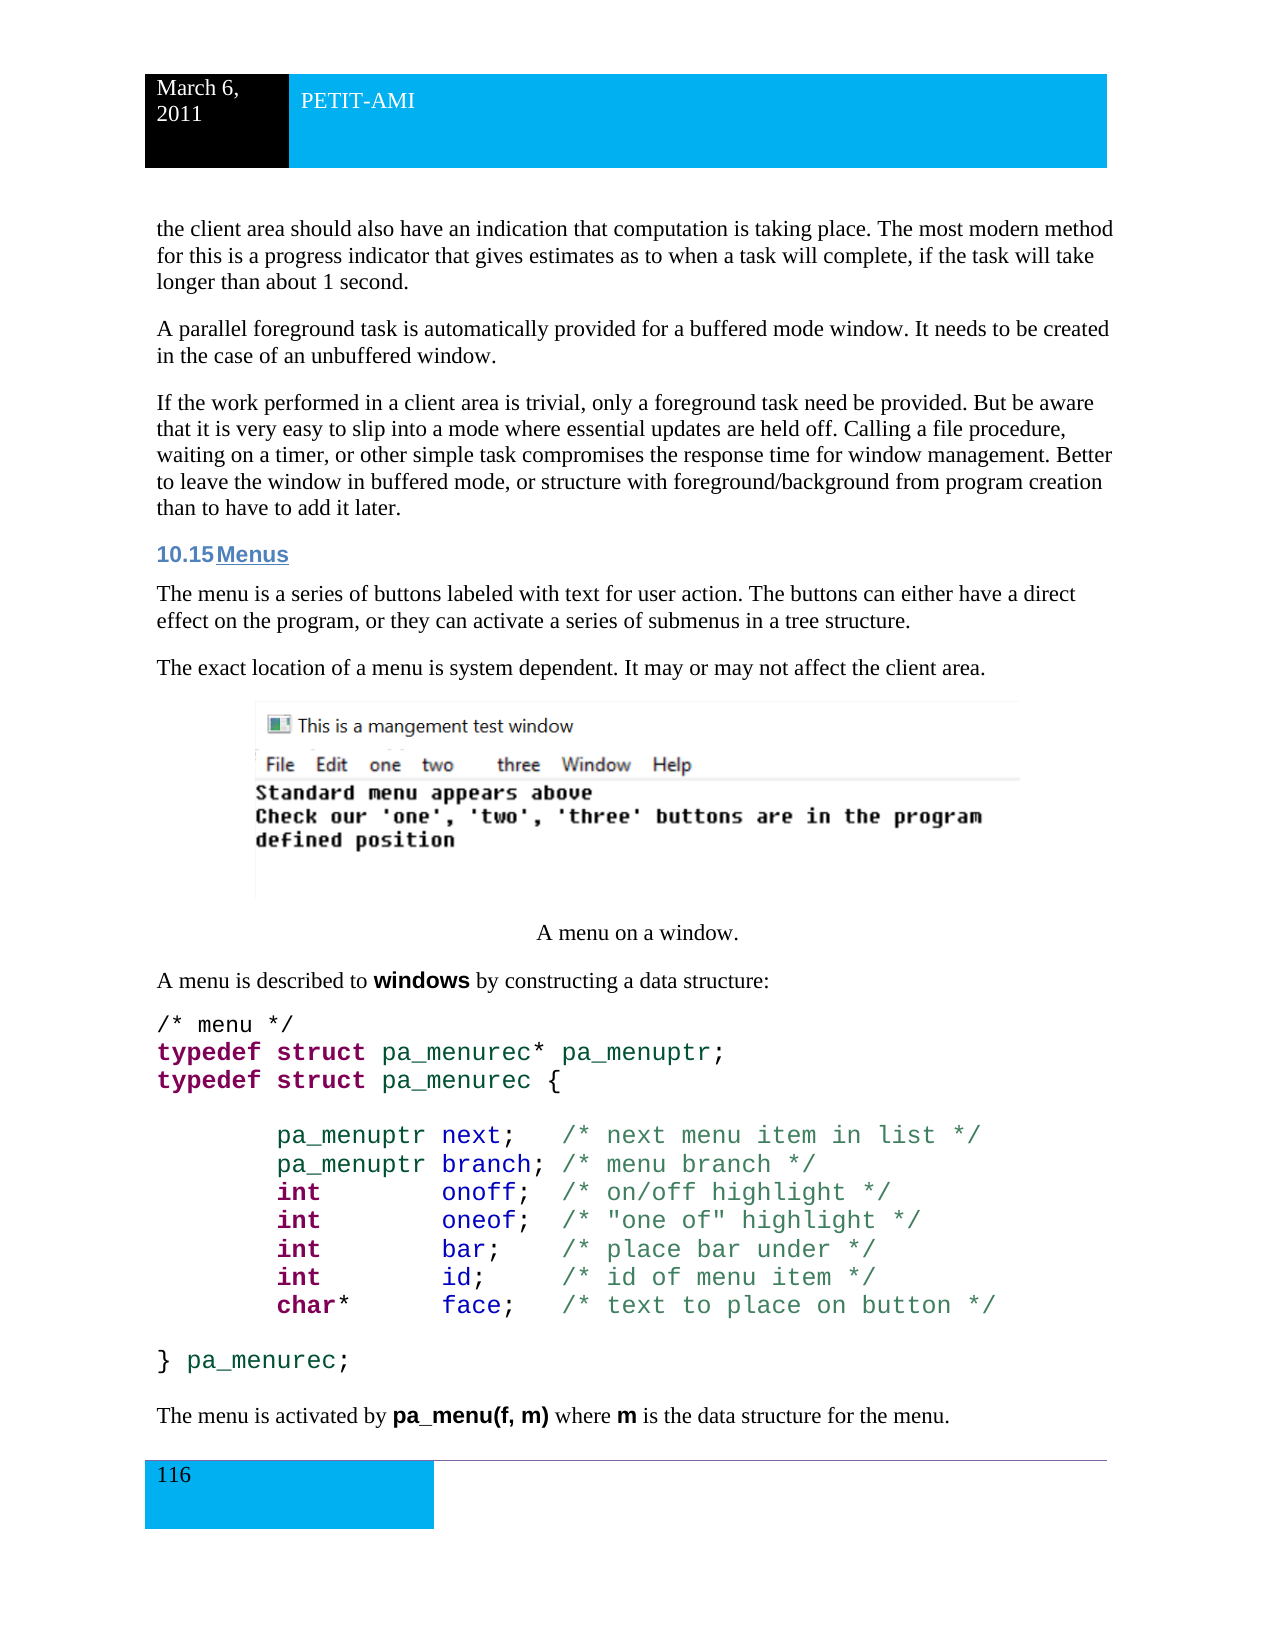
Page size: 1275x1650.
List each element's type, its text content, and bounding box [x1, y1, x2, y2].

text The menu is a series of buttons labeled with text for user action. The buttons can either have a direct effect on the program, or they can activate a series of submenus in a tree structure. [156, 580, 1118, 633]
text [156, 215, 1118, 294]
text int bar; /* place bar under */ [156, 1236, 1118, 1264]
text int oneof; /* "one of" highlight */ [156, 1208, 1118, 1236]
text int onoff; /* on/off highlight */ [156, 1179, 1118, 1208]
text /* menu */ [156, 1014, 1118, 1040]
text typedef struct pa_menurec { [156, 1068, 1118, 1096]
text If the work performed in a client area is trivial, only a foreground task need be provided. But be aware that it is very easy to slip into a mode where essential updates are held off. Calling a file procedure, waiting on a timer, or other simple task compromises the response time for window management. Better to leave the window in buffered mode, or structure with foreground/background from program creation than to have to add it later. [156, 389, 1118, 521]
picture [255, 701, 1020, 899]
text char* face; /* text to place on button */ [156, 1293, 1118, 1321]
text } pa_menurec; [156, 1347, 1118, 1376]
text The exact location of a menu is system dependent. It may or may not affect the client area. [156, 654, 1118, 680]
text A parallel foreground task is automatically provided for a buffered mode window. It needs to be created in the case of an unbuffered window. [156, 315, 1118, 368]
text A menu on a window. [156, 919, 1118, 946]
text pa_menuptr branch; /* menu branch */ [156, 1151, 1118, 1179]
text pa_menuptr next; /* next menu item in list */ [156, 1123, 1118, 1151]
text int id; /* id of menu item */ [156, 1264, 1118, 1293]
text typedef struct pa_menurec* pa_menuptr; [156, 1040, 1118, 1068]
subtitle Menus [156, 541, 1118, 568]
text The menu is activated by pa_menu(f, m) where m is the data structure for the menu. [156, 1402, 1118, 1429]
text A menu is described to windows by constructing a data structure: [156, 967, 1118, 993]
